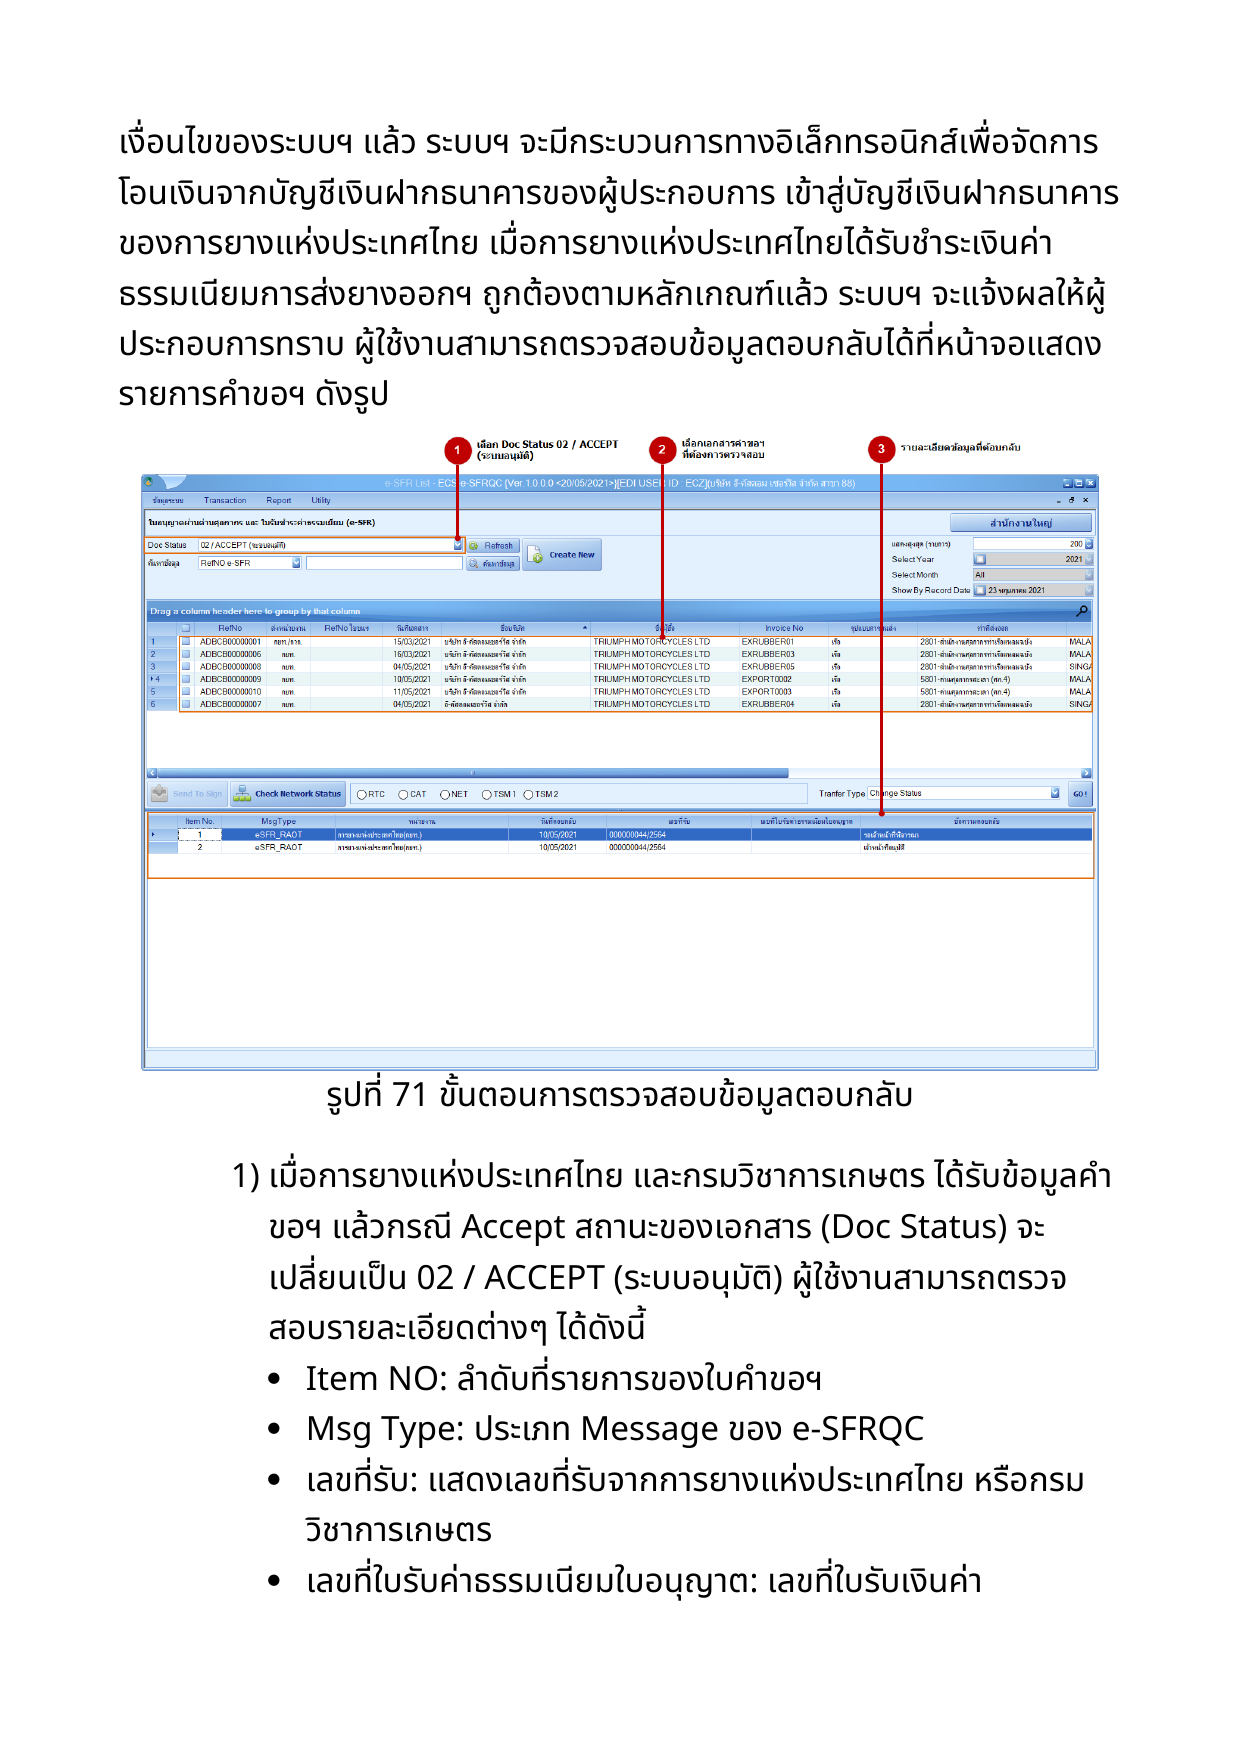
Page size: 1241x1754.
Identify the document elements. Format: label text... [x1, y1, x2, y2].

text รูปที่ 71 ขั้นตอนการตรวจสอบข้อมูลตอบกลับ [118, 1070, 1122, 1121]
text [118, 118, 1122, 421]
list Item NO: ลำดับที่รายการของใบคำขอฯ [268, 1354, 1122, 1405]
list Msg Type: ประเภท Message ของ e-SFRQC [268, 1405, 1122, 1456]
list เลขที่รับ: แสดงเลขที่รับจากการยางแห่งประเทศไทย หรือกรมวิชาการเกษตร [268, 1456, 1122, 1557]
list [268, 1557, 1122, 1607]
list เมื่อการยางแห่งประเทศไทย และกรมวิชาการเกษตร ได้รับข้อมูลคำขอฯ แล้วกรณี Accept สถานะของเอกสาร (Doc Status) จะเปลี่ยนเป็น 02 / ACCEPT (ระบบอนุมัติ) ผู้ใช้งานสามารถตรวจสอบรายละเอียดต่างๆ ได้ดังนี้ [231, 1152, 1122, 1354]
picture [141, 420, 1099, 1071]
